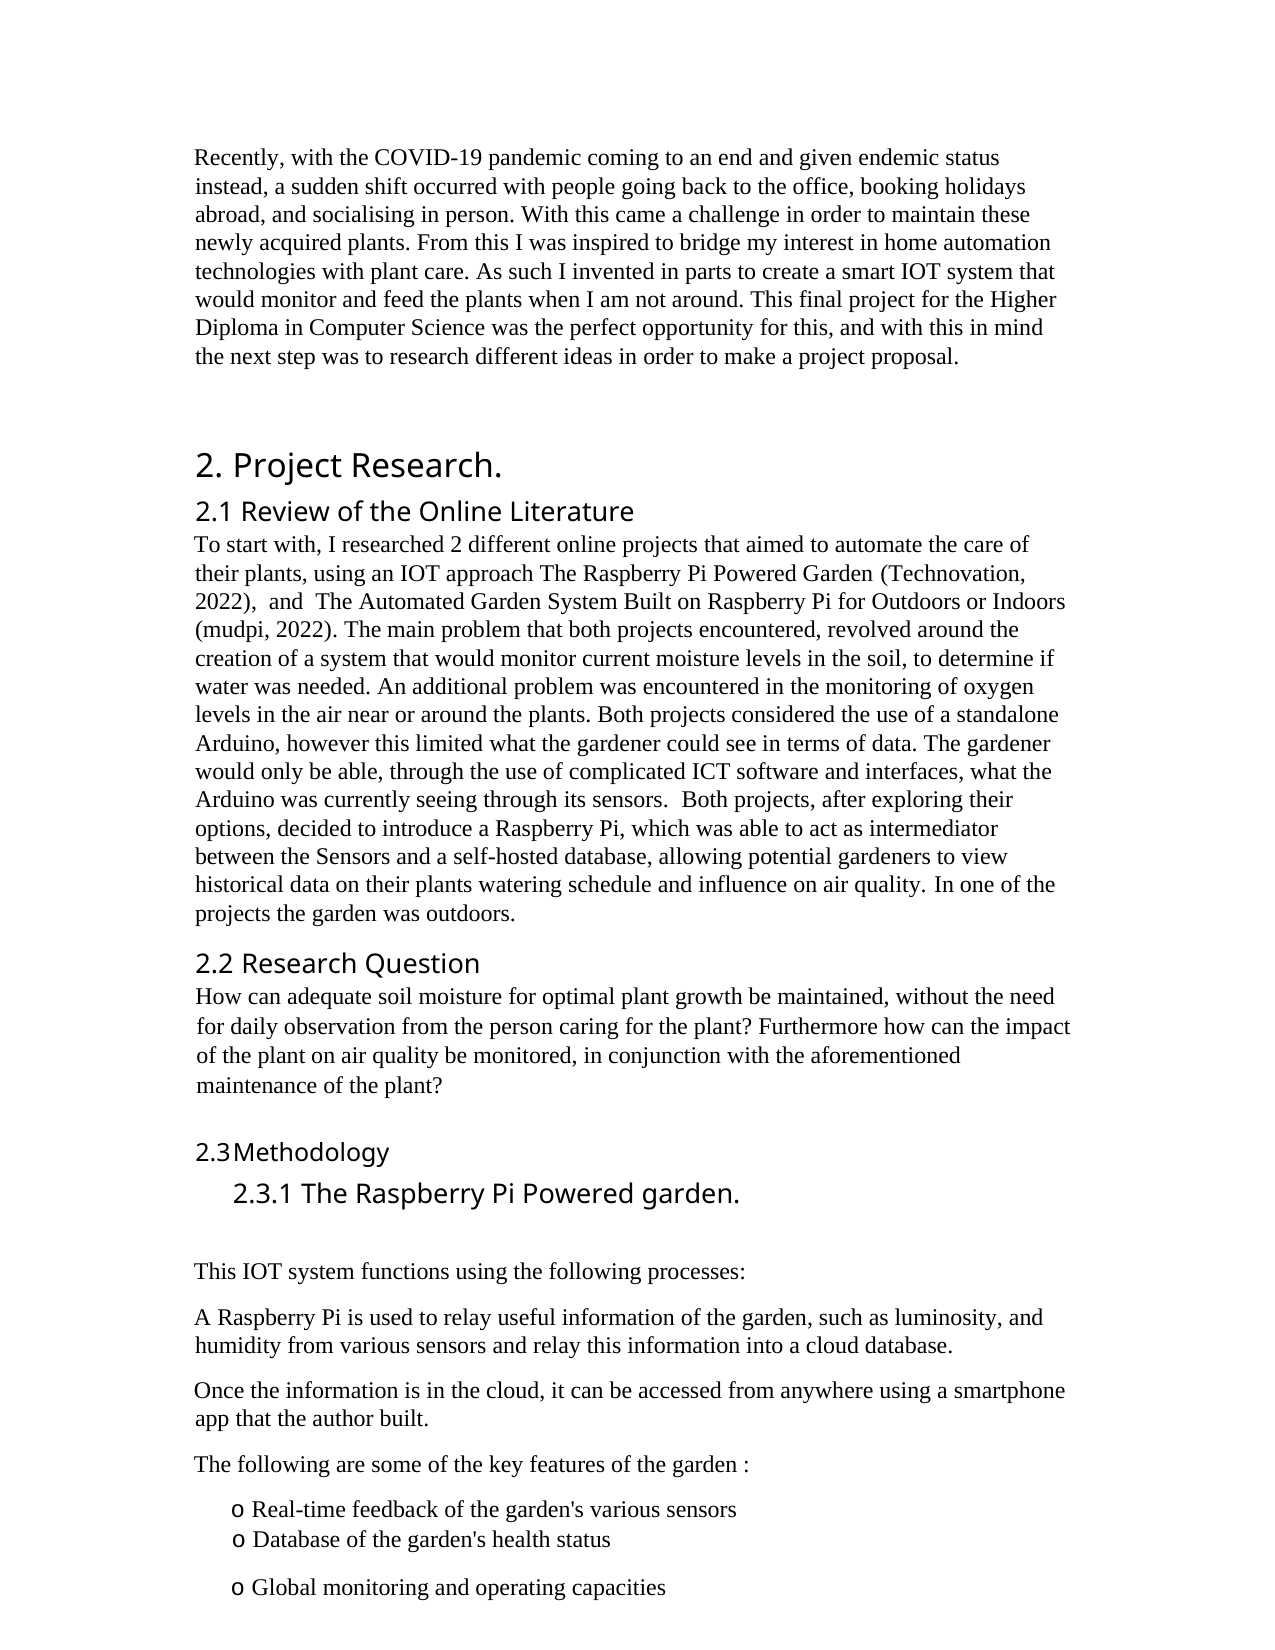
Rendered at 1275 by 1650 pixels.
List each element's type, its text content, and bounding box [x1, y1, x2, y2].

text This IOT system functions using the following processes: [194, 1257, 1079, 1285]
subtitle Methodology [195, 1135, 1079, 1169]
subtitle 2.3.1 The Raspberry Pi Powered garden. [196, 1174, 1079, 1211]
text Recently, with the COVID-19 pandemic coming to an end and given endemic status instead, a sudden shift occurred with people going back to the office, booking holidays abroad, and socialising in person. With this came a challenge in order to maintain these newly acquired plants. From this I was inspired to bridge my interest in home automation technologies with plant care. As such I invented in parts to create a smart IOT system that would monitor and feed the plants when I am not around. This final project for the Higher Diploma in Computer Science was the perfect opportunity for this, and with this in mind the next step was to research different ideas in order to make a project proposal. [194, 143, 1079, 369]
subtitle 2.2 Research Question [195, 944, 1079, 981]
text The following are some of the key features of the garden : [194, 1450, 1079, 1477]
text To start with, I researched 2 different online projects that aimed to automate the care of their plants, using an IOT approach The Raspberry Pi Powered Garden , and The Automated Garden System Built on Raspberry Pi for Outdoors or Indoors . The main problem that both projects encountered, revolved around the creation of a system that would monitor current moisture levels in the soil, to determine if water was needed. An additional problem was encountered in the monitoring of oxygen levels in the air near or around the plants. Both projects considered the use of a standalone Arduino, however this limited what the gardener could see in terms of data. The gardener would only be able, through the use of complicated ICT software and interfaces, what the Arduino was currently seeing through its sensors. Both projects, after exploring their options, decided to introduce a Raspberry Pi, which was able to act as intermediator between the Sensors and a self-hosted database, allowing potential gardeners to view historical data on their plants watering schedule and influence on air quality. In one of the projects the garden was outdoors. [194, 531, 1079, 926]
text o Global monitoring and operating capacities [230, 1573, 743, 1602]
text o Real-time feedback of the garden's various sensors o Database of the garden's health status [230, 1495, 743, 1555]
subtitle 2. Project Research. [195, 442, 1079, 487]
subtitle 2.1 Review of the Online Literature [195, 493, 1079, 529]
text A Raspberry Pi is used to relay useful information of the garden, such as luminosity, and humidity from various sensors and relay this information into a cloud database. [194, 1303, 1079, 1358]
text Once the information is in the cloud, it can be accessed from anywhere using a smartphone app that the author built. [194, 1376, 1079, 1432]
text How can adequate soil moisture for optimal plant growth be maintained, without the need for daily observation from the person caring for the plant? Furthermore how can the impact of the plant on air quality be monitored, in conjunction with the aforementioned maintenance of the plant? [195, 982, 1079, 1099]
